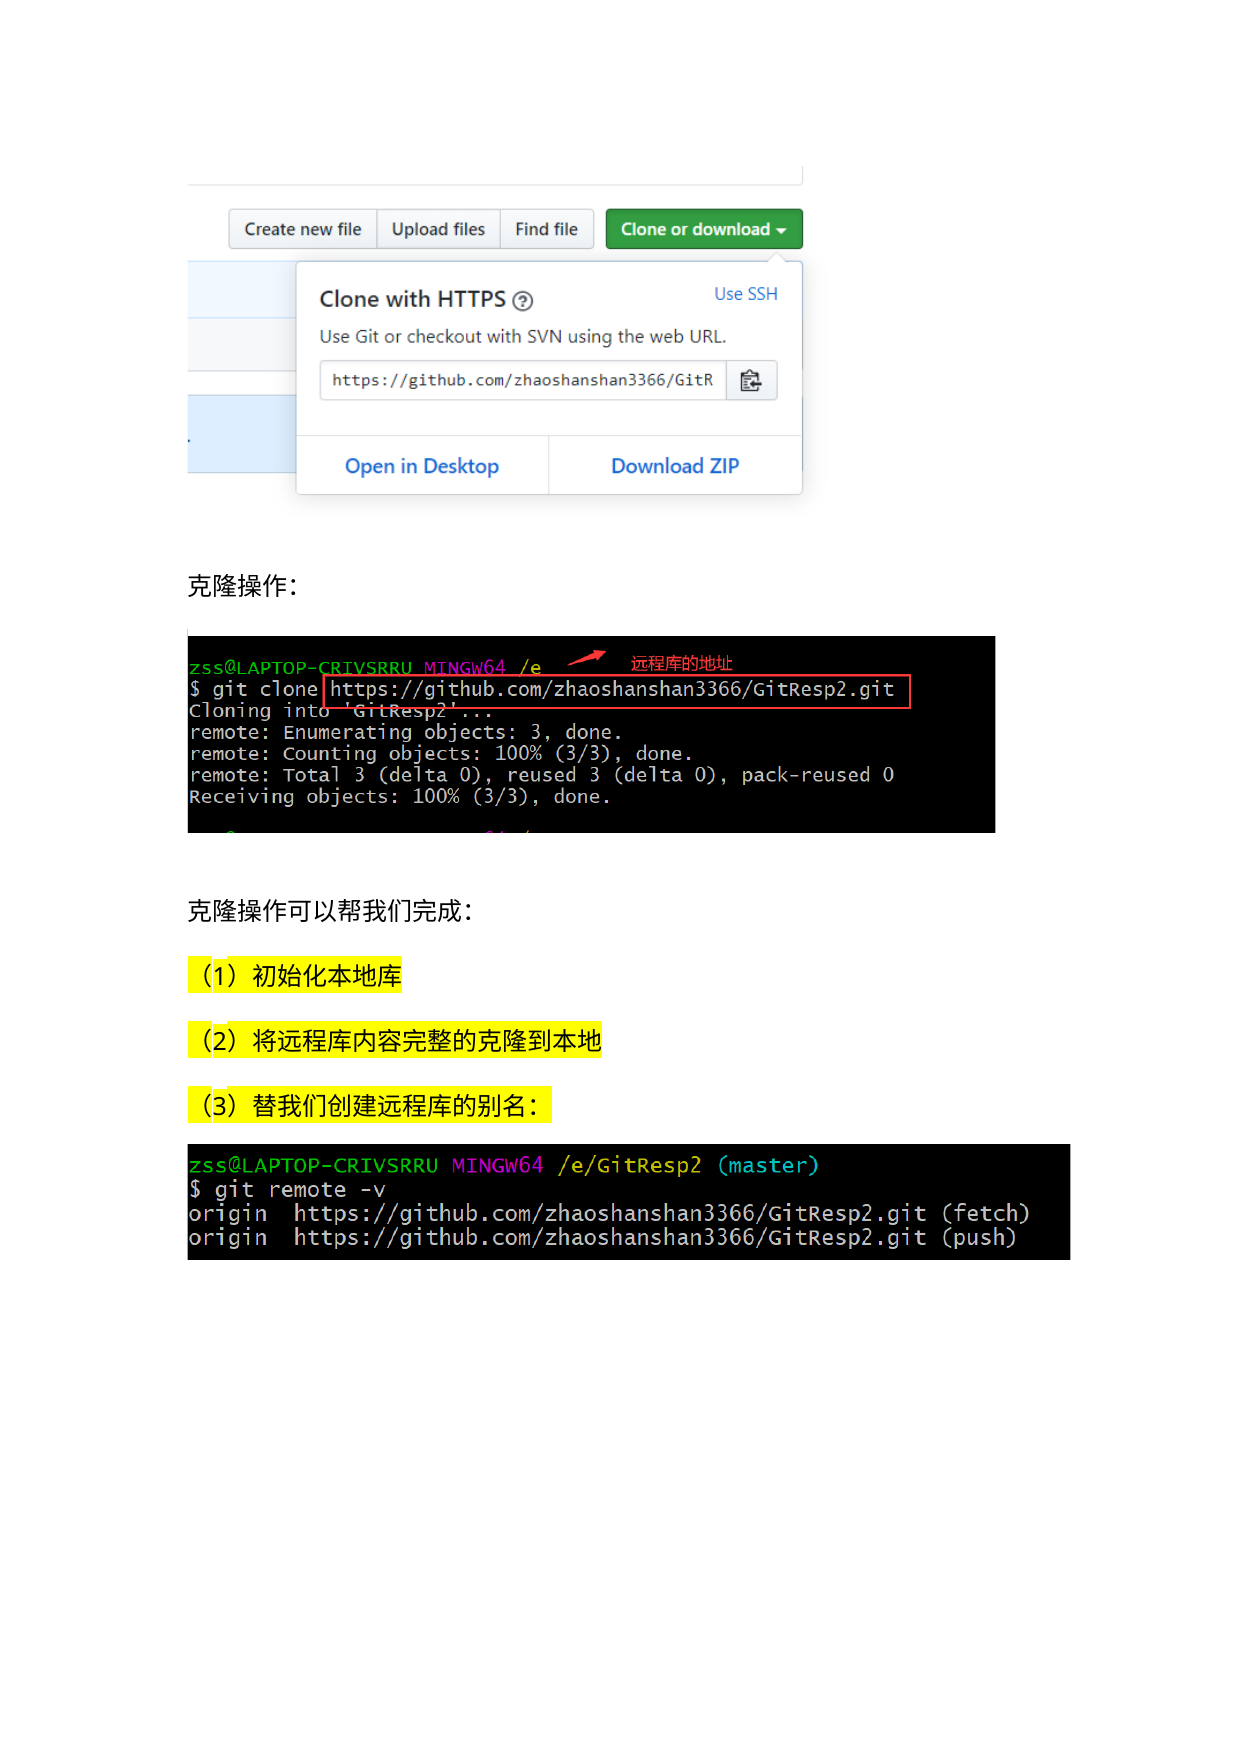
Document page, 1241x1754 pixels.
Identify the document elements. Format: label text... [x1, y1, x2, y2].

text （2）将远程库内容完整的克隆到本地 [187, 1007, 1053, 1072]
picture [187, 1144, 1071, 1260]
text （1）初始化本地库 [187, 942, 1053, 1007]
text 克隆操作： [187, 552, 1053, 617]
text （3）替我们创建远程库的别名： [187, 1072, 1053, 1137]
picture [187, 166, 959, 516]
picture [187, 629, 996, 833]
text 克隆操作可以帮我们完成： [187, 877, 1053, 942]
